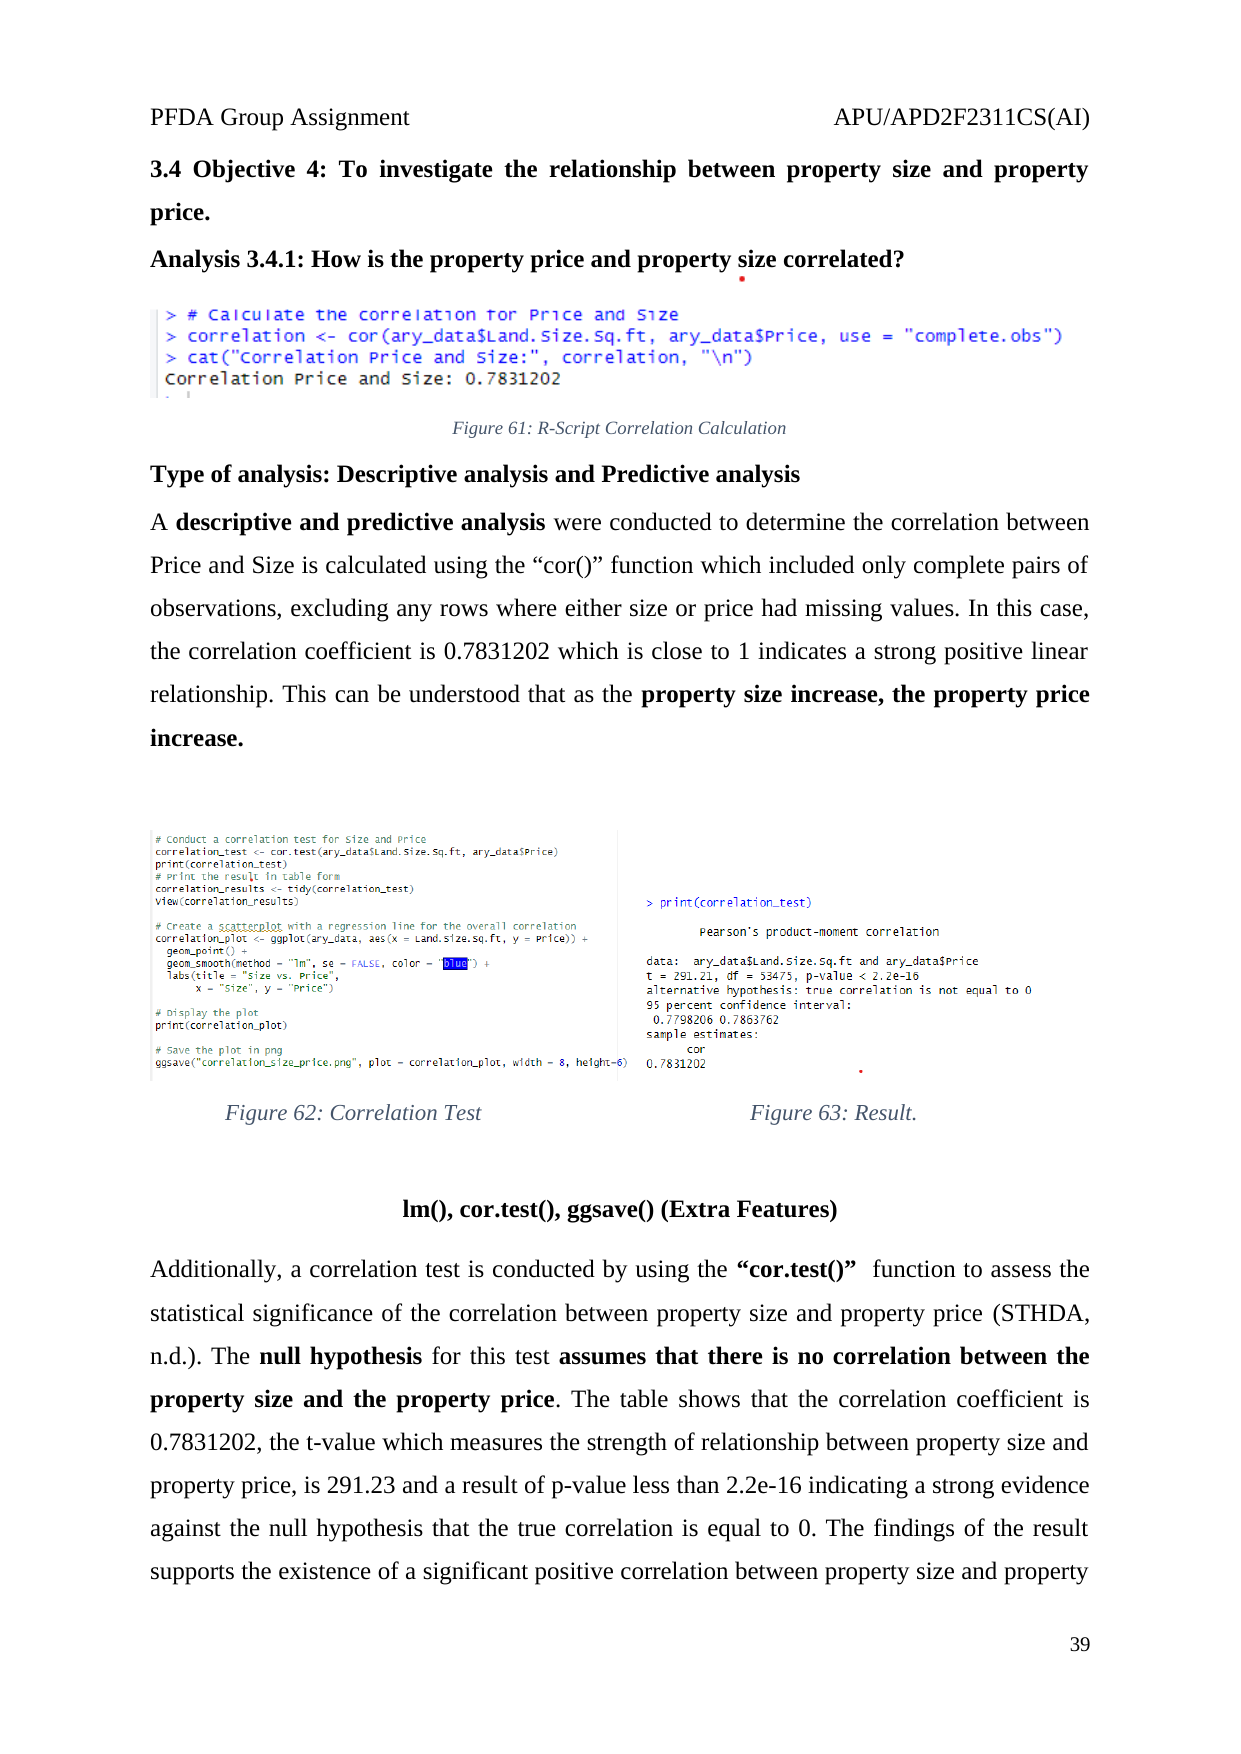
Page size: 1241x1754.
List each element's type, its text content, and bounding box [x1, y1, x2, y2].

text Type of analysis: Descriptive analysis and Predictive analysis [150, 459, 1090, 488]
text A descriptive and predictive analysis were conducted to determine the correlation between Price and Size is calculated using the “cor()” function which included only complete pairs of observations, excluding any rows where either size or price had missing values. In this case, the correlation coefficient is 0.7831202 which is close to 1 indicates a strong positive linear relationship. This can be understood that as the property size increase, the property price increase. [150, 507, 1090, 751]
picture [150, 830, 1068, 1081]
subtitle Analysis 3.4.1: How is the property price and property size correlated? [150, 244, 1090, 273]
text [150, 1254, 1090, 1585]
subtitle 3.4 Objective 4: To investigate the relationship between property size and property price. [150, 154, 1090, 226]
text lm(), cor.test(), ggsave() (Extra Features) [150, 1194, 1090, 1223]
text Figure 62: Correlation Test Figure 63: Result. [150, 1099, 1090, 1126]
text Figure 61: R-Script Correlation Calculation [150, 417, 1090, 438]
picture [150, 275, 1091, 398]
